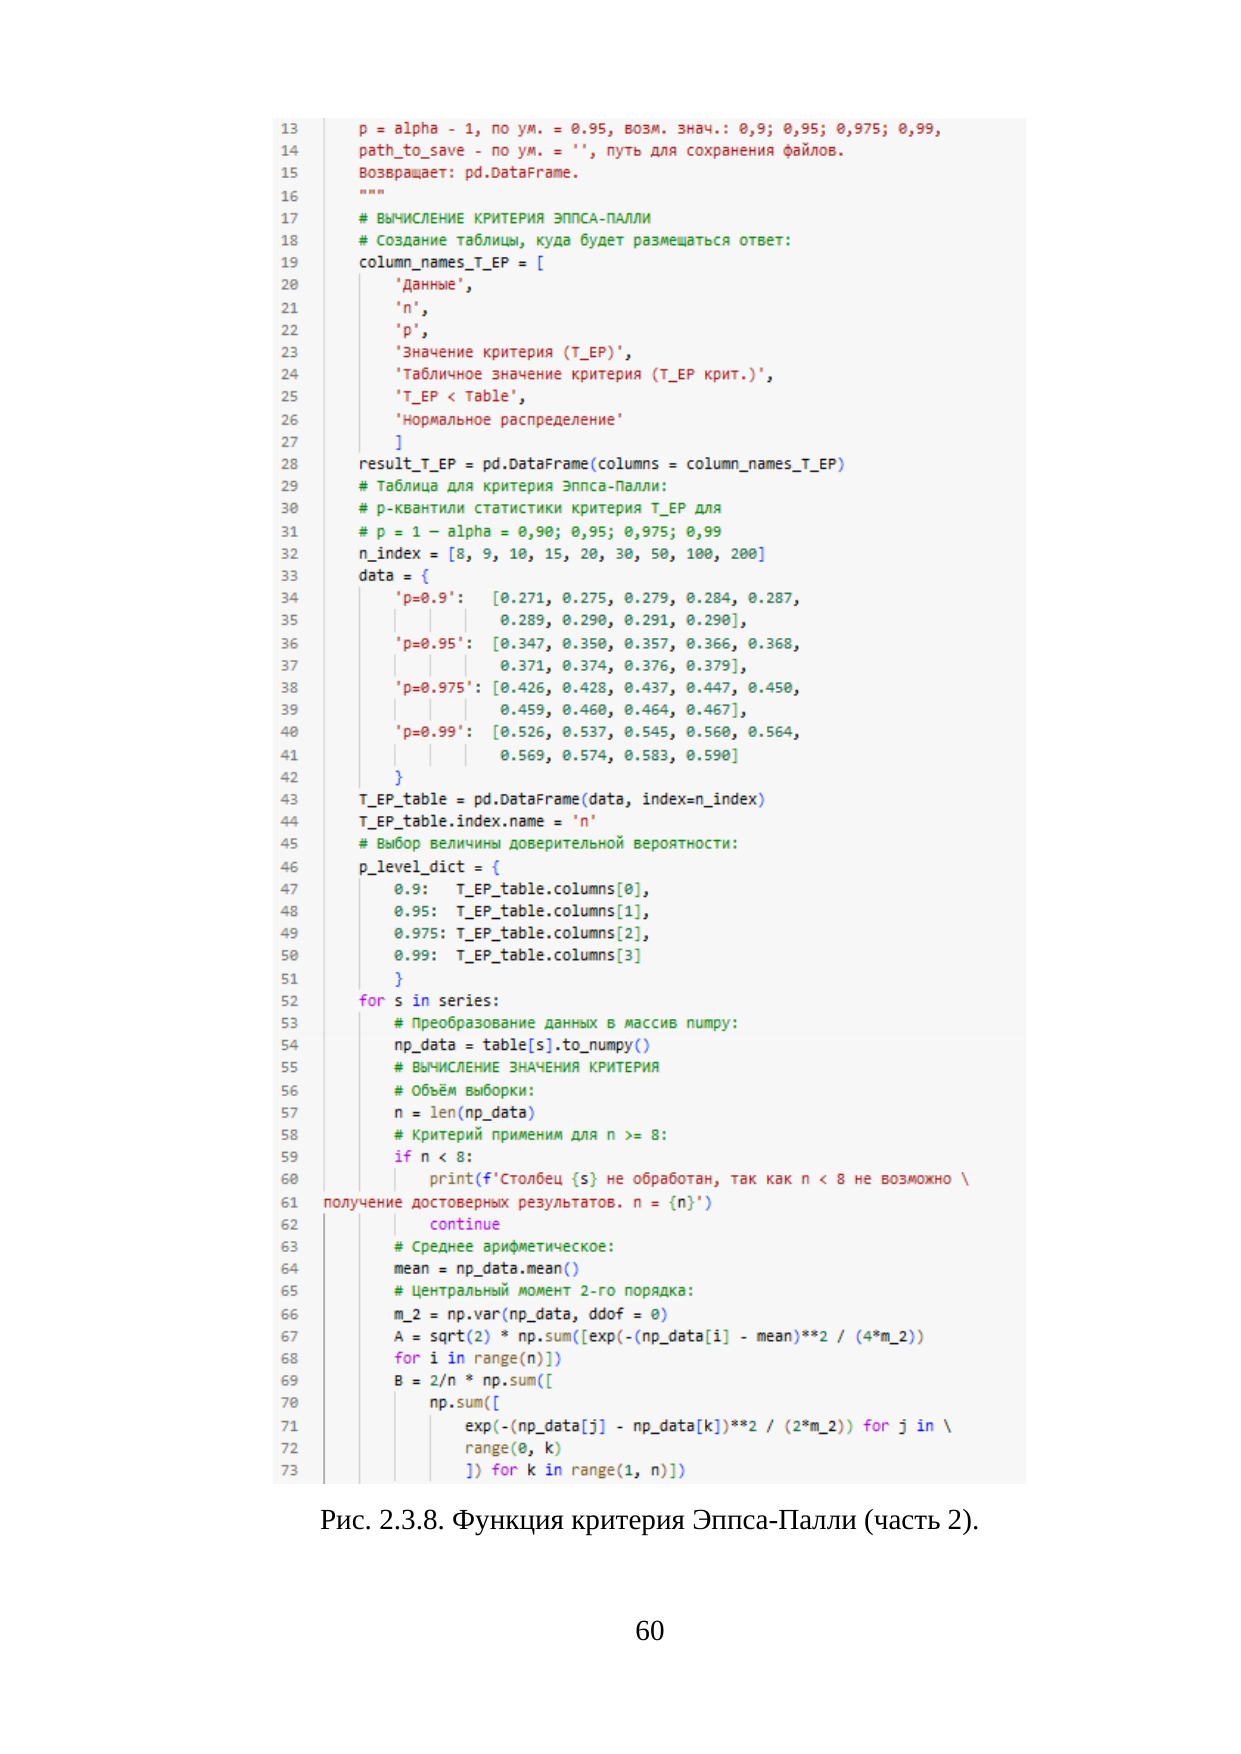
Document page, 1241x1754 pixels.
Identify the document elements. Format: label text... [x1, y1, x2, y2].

picture [272, 118, 1027, 1484]
text Рис. 2.3.8. Функция критерия Эппса-Палли (часть 2). [177, 1502, 1122, 1536]
